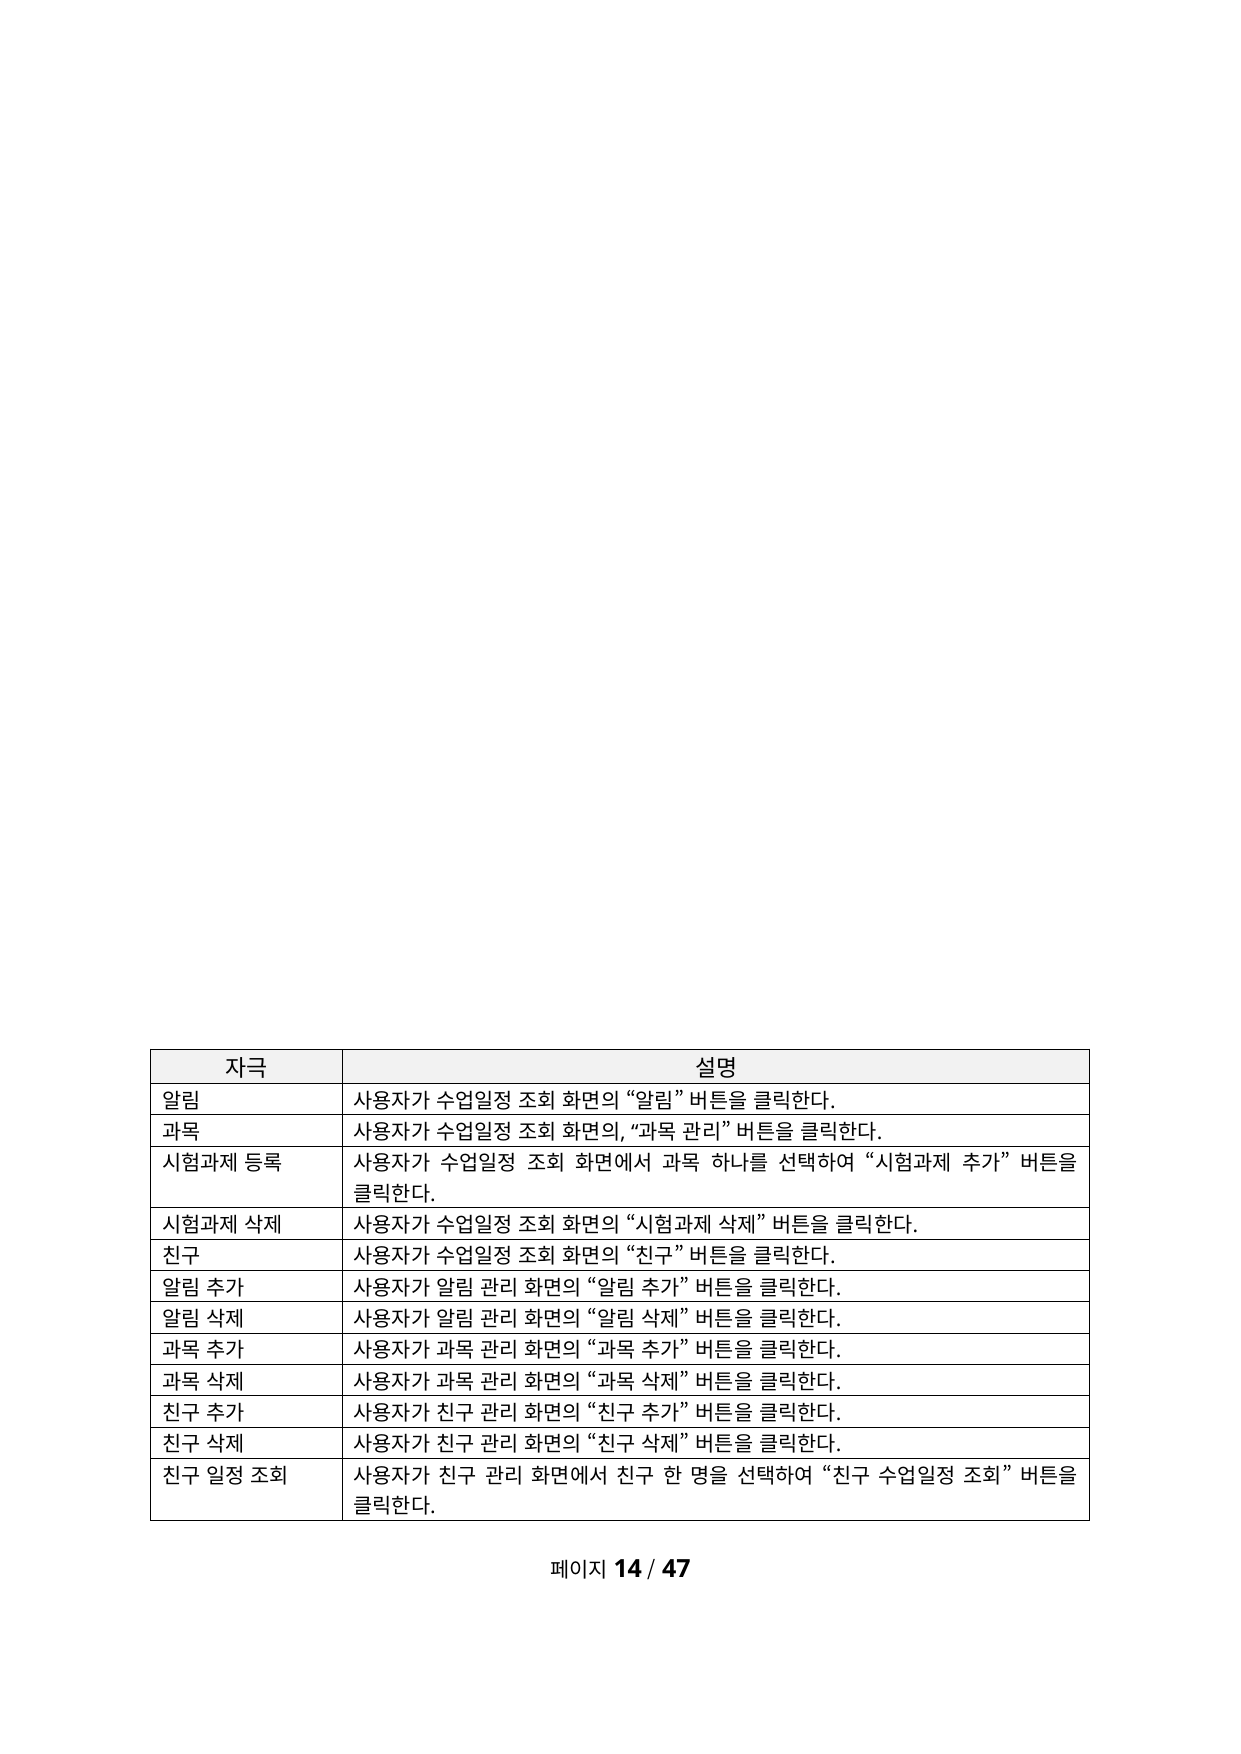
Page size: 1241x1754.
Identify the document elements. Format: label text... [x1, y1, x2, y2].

table_cell 사용자가 수업일정 조회 화면에서 과목 하나를 선택하여 “시험과제 추가” 버튼을 클릭한다. [343, 1147, 1089, 1207]
table_cell 시험과제 삭제 [151, 1208, 342, 1238]
table_cell 사용자가 알림 관리 화면의 “알림 추가” 버튼을 클릭한다. [343, 1271, 1089, 1301]
table_cell 사용자가 친구 관리 화면에서 친구 한 명을 선택하여 “친구 수업일정 조회” 버튼을 클릭한다. [343, 1459, 1089, 1519]
table_cell 알림 추가 [151, 1271, 342, 1301]
table_cell 친구 [151, 1240, 342, 1270]
table_cell 친구 삭제 [151, 1428, 342, 1458]
table_header 자극 [151, 1050, 342, 1083]
table_cell 사용자가 알림 관리 화면의 “알림 삭제” 버튼을 클릭한다. [343, 1302, 1089, 1332]
table_cell 사용자가 수업일정 조회 화면의 “시험과제 삭제” 버튼을 클릭한다. [343, 1208, 1089, 1238]
table_cell 과목 삭제 [151, 1365, 342, 1395]
table_cell 사용자가 친구 관리 화면의 “친구 삭제” 버튼을 클릭한다. [343, 1428, 1089, 1458]
table_cell 과목 추가 [151, 1334, 342, 1364]
table_cell 알림 삭제 [151, 1302, 342, 1332]
table_cell 시험과제 등록 [151, 1147, 342, 1207]
table_header 설명 [343, 1050, 1089, 1083]
table_cell 사용자가 과목 관리 화면의 “과목 추가” 버튼을 클릭한다. [343, 1334, 1089, 1364]
table_cell 사용자가 수업일정 조회 화면의, “과목 관리” 버튼을 클릭한다. [343, 1115, 1089, 1146]
table_cell 사용자가 수업일정 조회 화면의 “알림” 버튼을 클릭한다. [343, 1084, 1089, 1114]
table_cell 사용자가 수업일정 조회 화면의 “친구” 버튼을 클릭한다. [343, 1240, 1089, 1270]
table_cell 친구 일정 조회 [151, 1459, 342, 1519]
table_cell 친구 추가 [151, 1396, 342, 1427]
table_cell 알림 [151, 1084, 342, 1114]
table_cell 사용자가 친구 관리 화면의 “친구 추가” 버튼을 클릭한다. [343, 1396, 1089, 1427]
table_cell 과목 [151, 1115, 342, 1146]
table_cell 사용자가 과목 관리 화면의 “과목 삭제” 버튼을 클릭한다. [343, 1365, 1089, 1395]
